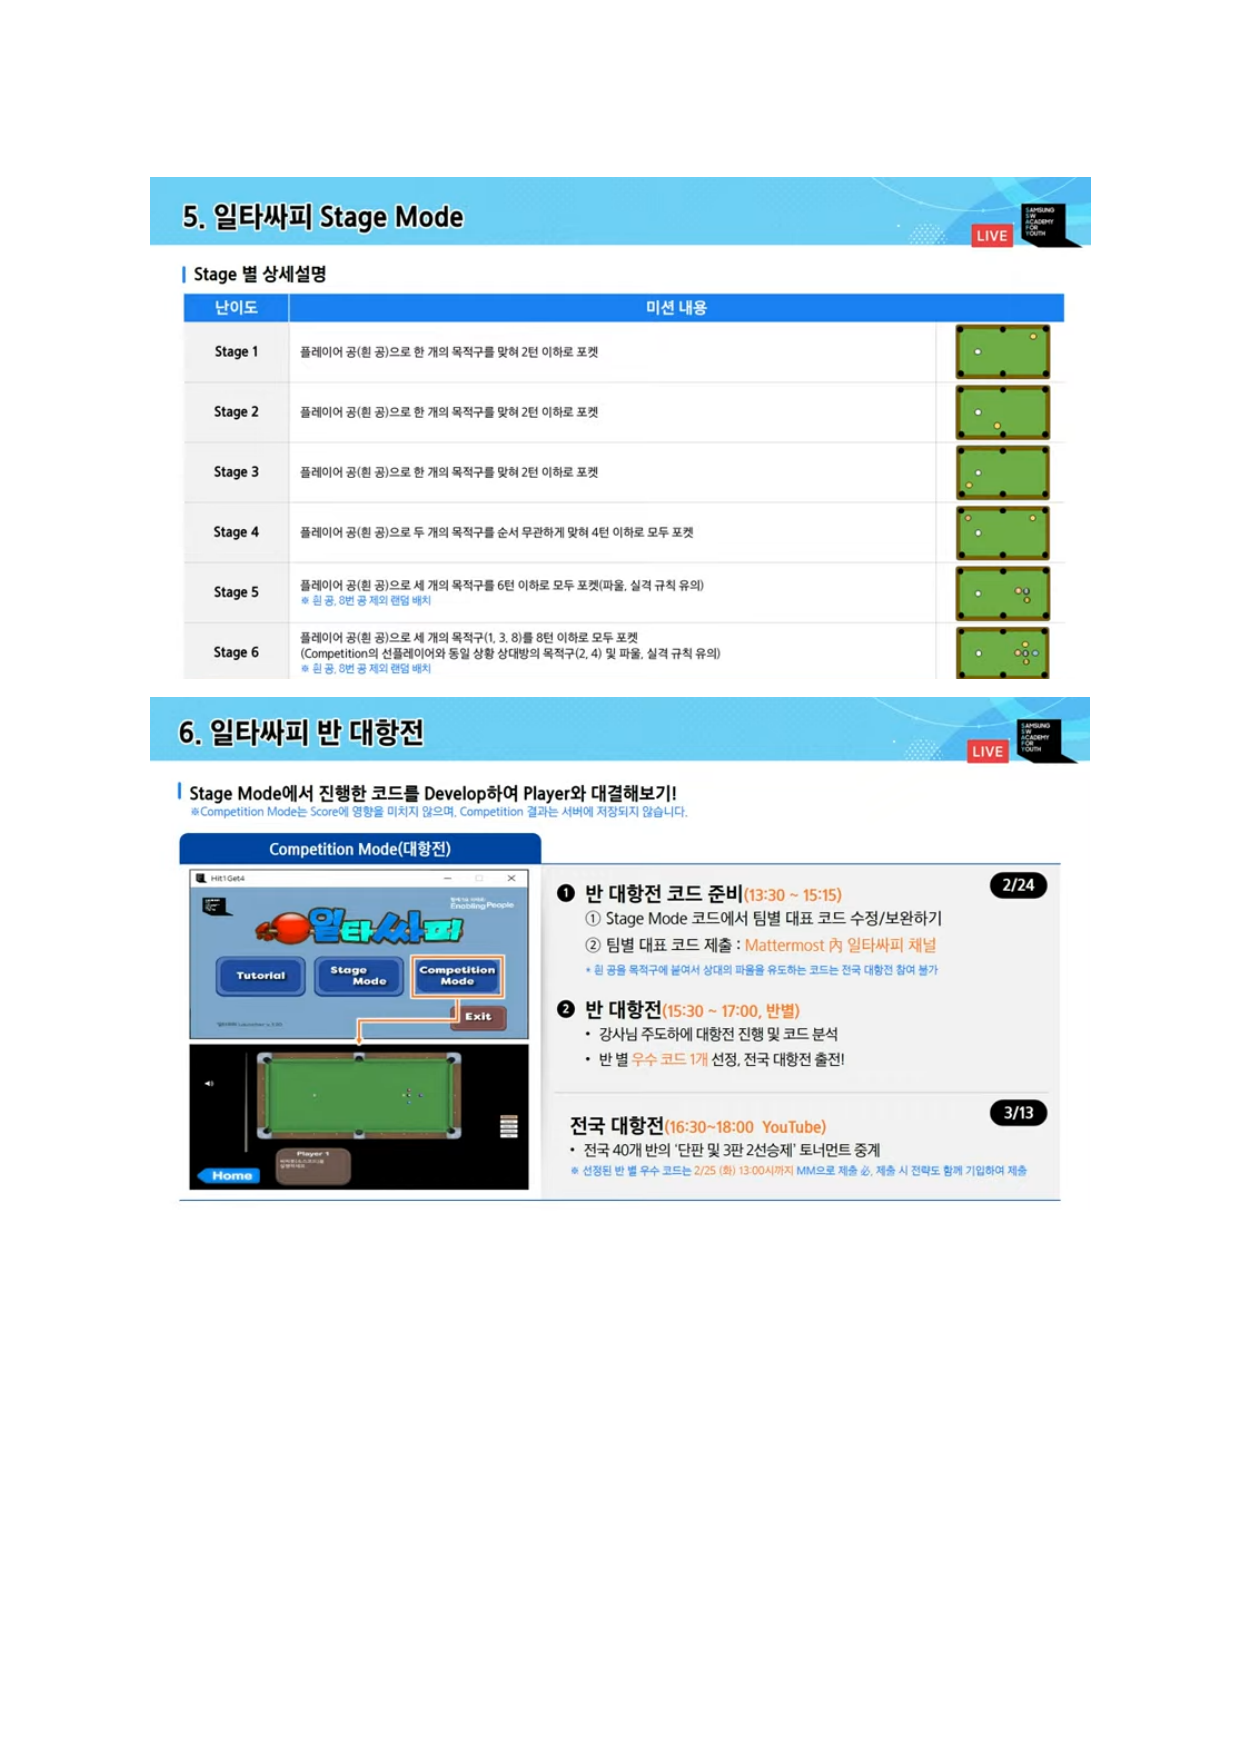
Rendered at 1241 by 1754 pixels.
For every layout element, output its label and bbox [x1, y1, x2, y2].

picture [150, 177, 1091, 679]
picture [150, 697, 1090, 1211]
